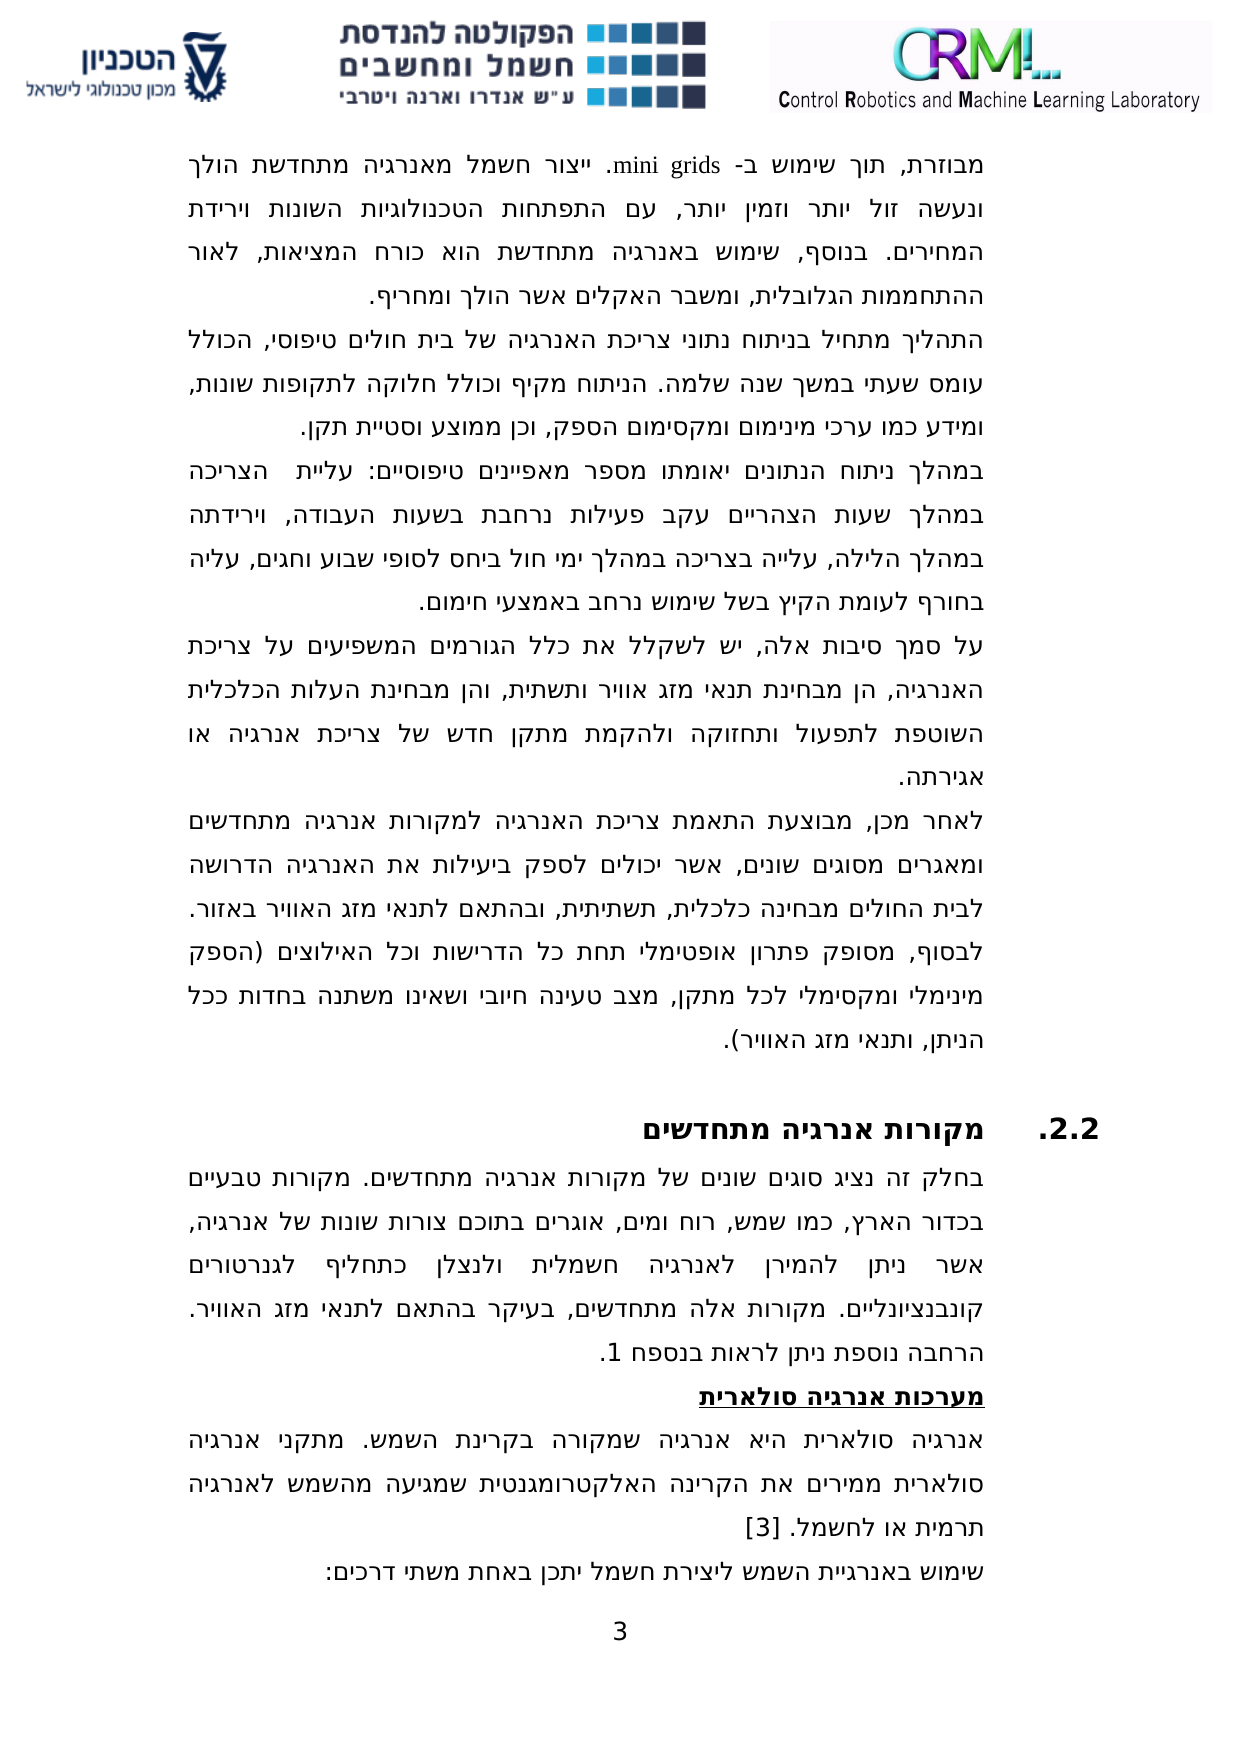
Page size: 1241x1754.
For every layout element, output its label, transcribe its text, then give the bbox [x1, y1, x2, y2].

text במהלך ניתוח הנתונים יאומתו מספר מאפיינים טיפוסיים: עליית הצריכה במהלך שעות הצהריים עקב פעילות נרחבת בשעות העבודה, וירידתה במהלך הלילה, עלייה בצריכה במהלך ימי חול ביחס לסופי שבוע וחגים, עליה בחורף לעומת הקיץ בשל שימוש נרחב באמצעי חימום. [187, 456, 985, 617]
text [187, 150, 985, 311]
picture [768, 21, 1213, 113]
text על סמך סיבות אלה, יש לשקלל את כלל הגורמים המשפיעים על צריכת האנרגיה, הן מבחינת תנאי מזג אוויר ותשתית, והן מבחינת העלות הכלכלית השוטפת לתפעול ותחזוקה ולהקמת מתקן חדש של צריכת אנרגיה או אגירתה. [187, 631, 985, 792]
picture [333, 17, 706, 112]
text בחלק זה נציג סוגים שונים של מקורות אנרגיה מתחדשים. מקורות טבעיים בכדור הארץ, כמו שמש, רוח ומים, אוגרים בתוכם צורות שונות של אנרגיה, אשר ניתן להמירן לאנרגיה חשמלית ולנצלן כתחליף לגנרטורים קונבנציונליים. מקורות אלה מתחדשים, בעיקר בהתאם לתנאי מזג האוויר. הרחבה נוספת ניתן לראות בנספח 1. [187, 1163, 985, 1367]
text שימוש באנרגיית השמש ליצירת חשמל יתכן באחת משתי דרכים: [187, 1557, 985, 1586]
text אנרגיה סולארית היא אנרגיה שמקורה בקרינת השמש. מתקני אנרגיה סולארית ממירים את הקרינה האלקטרומגנטית שמגיעה מהשמש לאנרגיה תרמית או לחשמל. [187, 1425, 985, 1542]
picture [26, 32, 227, 102]
subtitle מערכות אנרגיה סולארית [187, 1382, 985, 1411]
text התהליך מתחיל בניתוח נתוני צריכת האנרגיה של בית חולים טיפוסי, הכולל עומס שעתי במשך שנה שלמה. הניתוח מקיף וכולל חלוקה לתקופות שונות, ומידע כמו ערכי מינימום ומקסימום הספק, וכן ממוצע וסטיית תקן. [187, 325, 985, 442]
text לאחר מכן, מבוצעת התאמת צריכת האנרגיה למקורות אנרגיה מתחדשים ומאגרים מסוגים שונים, אשר יכולים לספק ביעילות את האנרגיה הדרושה לבית החולים מבחינה כלכלית, תשתיתית, ובהתאם לתנאי מזג האוויר באזור. לבסוף, מסופק פתרון אופטימלי תחת כל הדרישות וכל האילוצים (הספק מינימלי ומקסימלי לכל מתקן, מצב טעינה חיובי ושאינו משתנה בחדות ככל הניתן, ותנאי מזג האוויר). [187, 806, 985, 1054]
subtitle מקורות אנרגיה מתחדשים [187, 1112, 1037, 1146]
